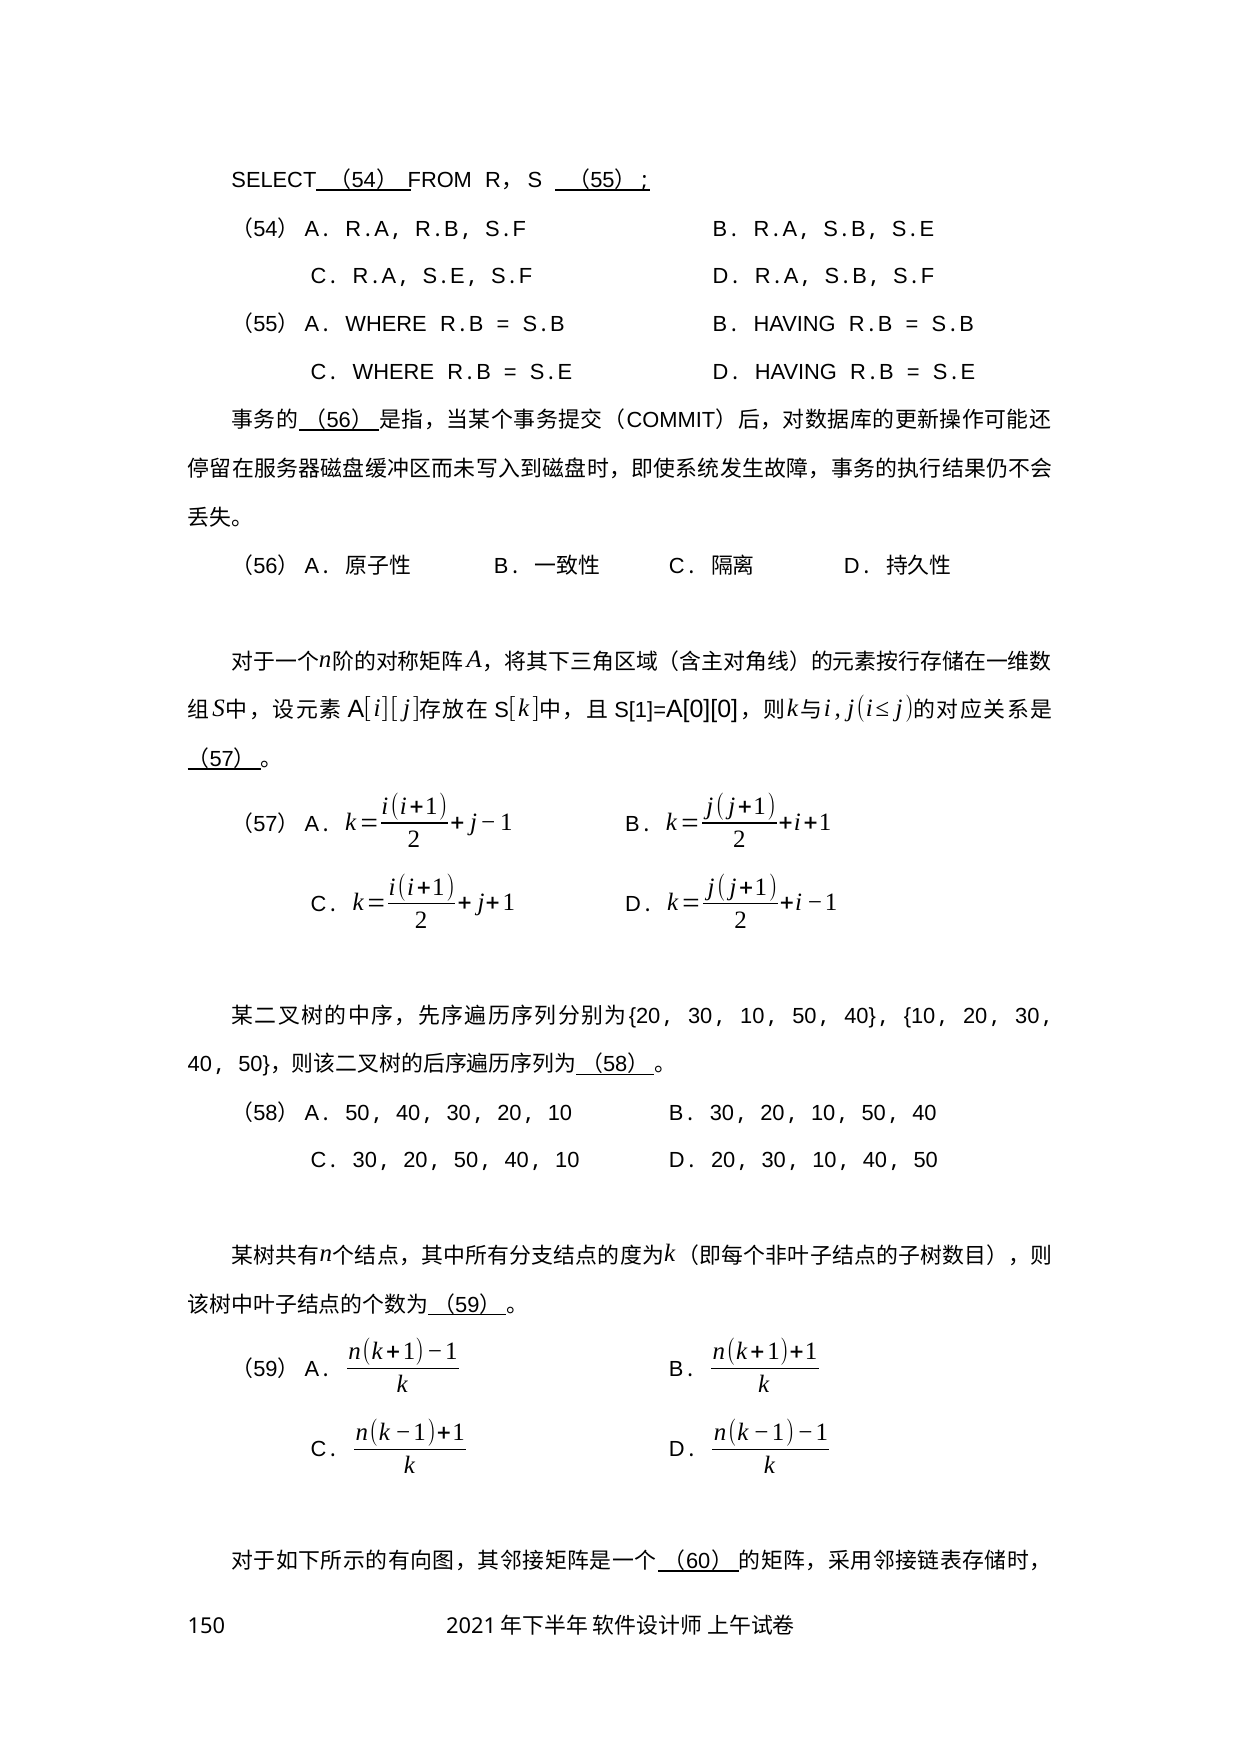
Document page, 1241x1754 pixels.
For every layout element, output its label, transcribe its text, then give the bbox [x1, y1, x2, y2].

text （58） A. 50, 40, 30, 20, 10 B. 30, 20, 10, 50, 40 [187, 1094, 1053, 1127]
text C. D. [187, 870, 1053, 935]
text 事务的 （56） 是指，当某个事务提交（COMMIT）后，对数据库的更新操作可能还停留在服务器磁盘缓冲区而未写入到磁盘时，即使系统发生故障，事务的执行结果仍不会丢失。 [187, 402, 1053, 532]
text （54） A. R.A, R.B, S.F B. R.A, S.B, S.E [187, 210, 1053, 243]
text C. WHERE R.B = S.E D. HAVING R.B = S.E [187, 354, 1053, 387]
text （57） A. B. [187, 789, 1053, 854]
text C. R.A, S.E, S.F D. R.A, S.B, S.F [187, 259, 1053, 291]
text C. 30, 20, 50, 40, 10 D. 20, 30, 10, 40, 50 [187, 1143, 1053, 1175]
text （59） A. B. [187, 1334, 1053, 1399]
text 某二叉树的中序，先序遍历序列分别为{20, 30, 10, 50, 40}, {10, 20, 30, 40, 50}，则该二叉树的后序遍历序列为 （58） 。 [187, 997, 1053, 1078]
text SELECT （54） FROM R， S （55） ; [187, 162, 1053, 194]
text （55） A. WHERE R.B = S.B B. HAVING R.B = S.B [187, 306, 1053, 338]
text C. D. [187, 1415, 1053, 1480]
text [187, 1543, 1053, 1575]
text （56） A. 原子性 B. 一致性 C. 隔离 D. 持久性 [187, 548, 1053, 580]
text 某树共有个结点，其中所有分支结点的度为（即每个非叶子结点的子树数目），则该树中叶子结点的个数为 （59） 。 [187, 1237, 1053, 1319]
text 对于一个阶的对称矩阵，将其下三角区域（含主对角线）的元素按行存储在一维数组中，设元素A存放在S中，且S[1]=A[0][0]，则与的对应关系是 （57） 。 [187, 643, 1053, 773]
